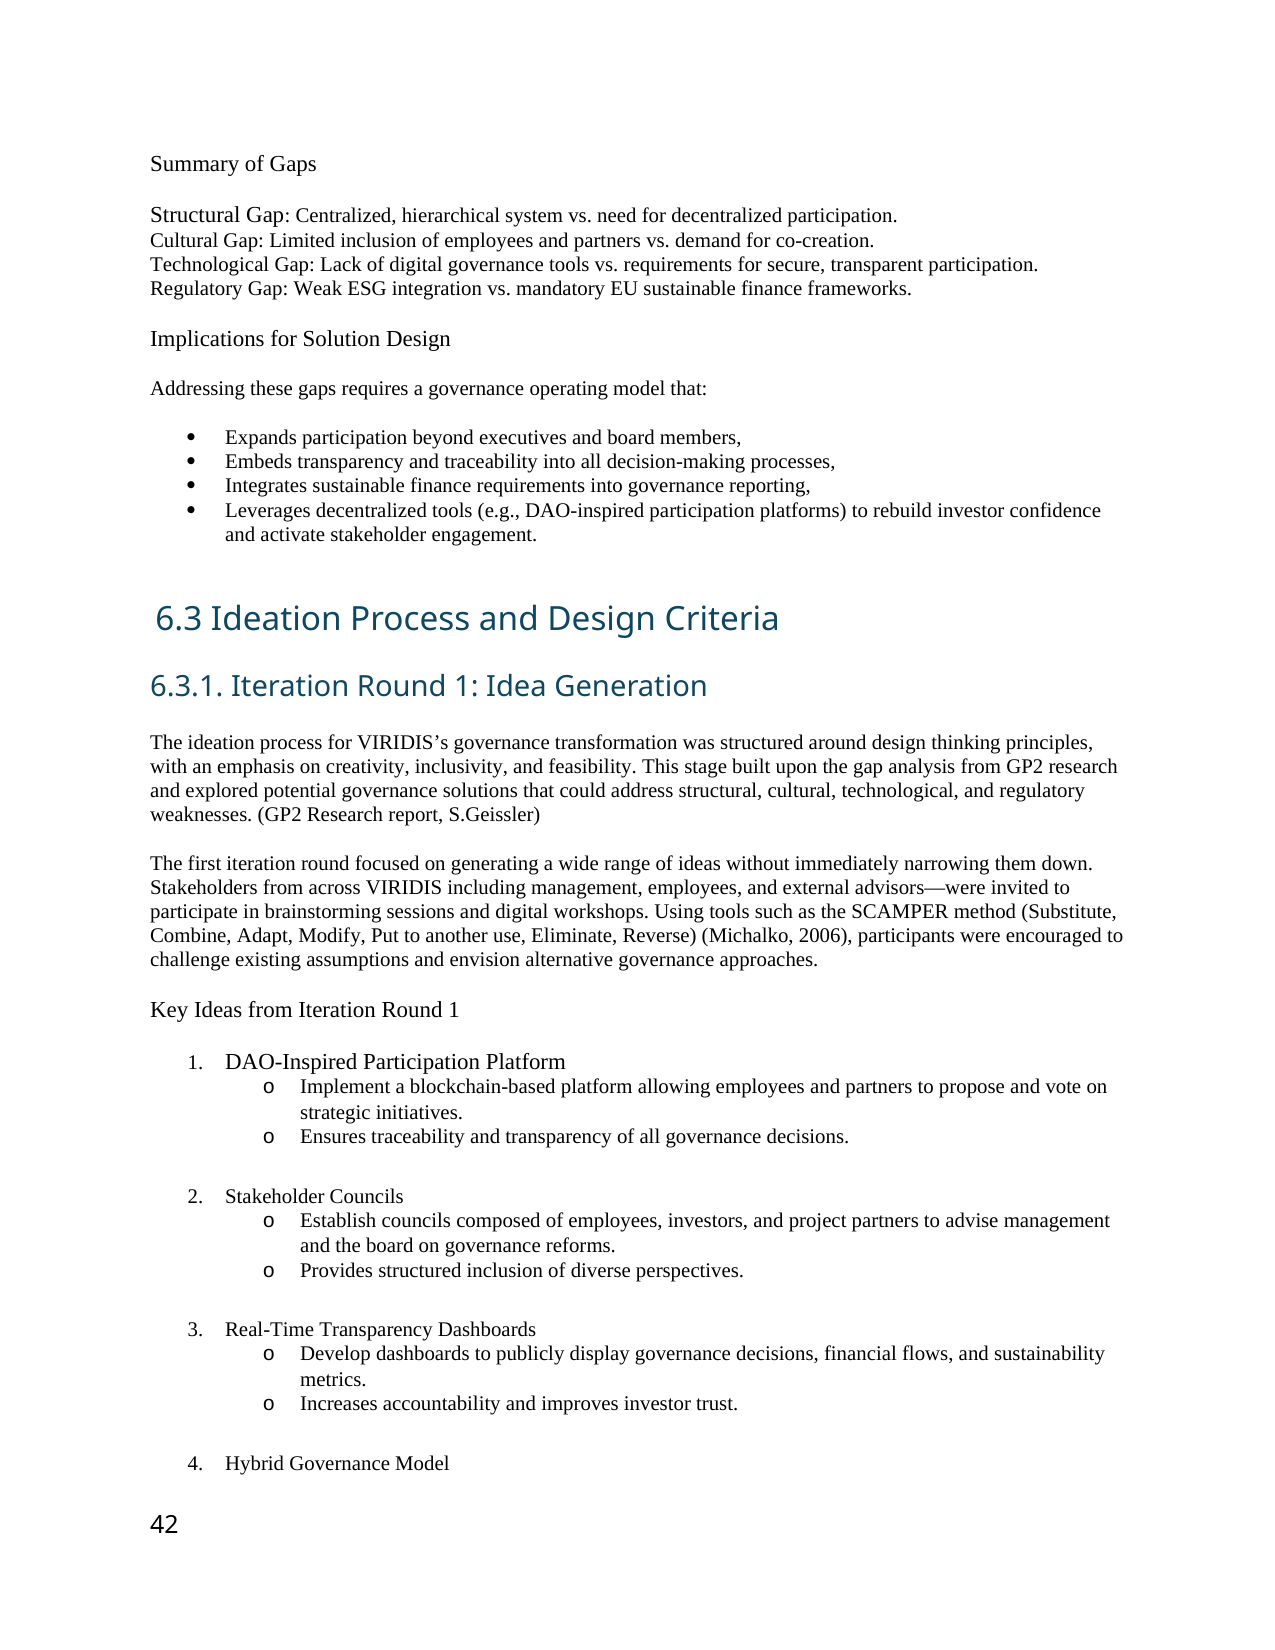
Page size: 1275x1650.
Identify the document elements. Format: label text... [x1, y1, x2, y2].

list Leverages decentralized tools (e.g., DAO-inspired participation platforms) to rebuild investor confidence and activate stakeholder engagement. [187, 497, 1125, 546]
list Provides structured inclusion of diverse perspectives. [262, 1257, 1125, 1317]
list Increases accountability and improves investor trust. [262, 1391, 1125, 1451]
text The first iteration round focused on generating a wide range of ideas without immediately narrowing them down. Stakeholders from across VIRIDIS including management, employees, and external advisors—were invited to participate in brainstorming sessions and digital workshops. Using tools such as the SCAMPER method (Substitute, Combine, Adapt, Modify, Put to another use, Eliminate, Reverse) (Michalko, 2006), participants were encouraged to challenge existing assumptions and envision alternative governance approaches. [150, 851, 1125, 971]
text Structural Gap: Centralized, hierarchical system vs. need for decentralized participation. Cultural Gap: Limited inclusion of employees and partners vs. demand for co-creation. Technological Gap: Lack of digital governance tools vs. requirements for secure, transparent participation. Regulatory Gap: Weak ESG integration vs. mandatory EU sustainable finance frameworks. [150, 201, 1125, 300]
list Hybrid Governance Model [187, 1451, 1125, 1475]
list Integrates sustainable finance requirements into governance reporting, [187, 473, 1125, 497]
list DAO-Inspired Participation Platform [187, 1048, 1125, 1074]
list Embeds transparency and traceability into all decision-making processes, [187, 449, 1125, 473]
list Implement a blockchain-based platform allowing employees and partners to propose and vote on strategic initiatives. [262, 1074, 1125, 1124]
subtitle 6.3.1. Iteration Round 1: Idea Generation [150, 665, 1125, 705]
text 6.3 Ideation Process and Design Criteria [150, 571, 1125, 640]
list Ensures traceability and transparency of all governance decisions. [262, 1124, 1125, 1184]
text Implications for Solution Design [150, 325, 1125, 351]
list Real-Time Transparency Dashboards [187, 1317, 1125, 1341]
list Develop dashboards to publicly display governance decisions, financial flows, and sustainability metrics. [262, 1341, 1125, 1391]
list Establish councils composed of employees, investors, and project partners to advise management and the board on governance reforms. [262, 1208, 1125, 1257]
text The ideation process for VIRIDIS’s governance transformation was structured around design thinking principles, with an emphasis on creativity, inclusivity, and feasibility. This stage built upon the gap analysis from GP2 research and explored potential governance solutions that could address structural, cultural, technological, and regulatory weaknesses. (GP2 Research report, S.Geissler) [150, 730, 1125, 826]
list Stakeholder Councils [187, 1184, 1125, 1208]
text Addressing these gaps requires a governance operating model that: [150, 376, 1125, 400]
list Expands participation beyond executives and board members, [187, 425, 1125, 449]
text Summary of Gaps [150, 150, 1125, 176]
text Key Ideas from Iteration Round 1 [150, 996, 1125, 1023]
